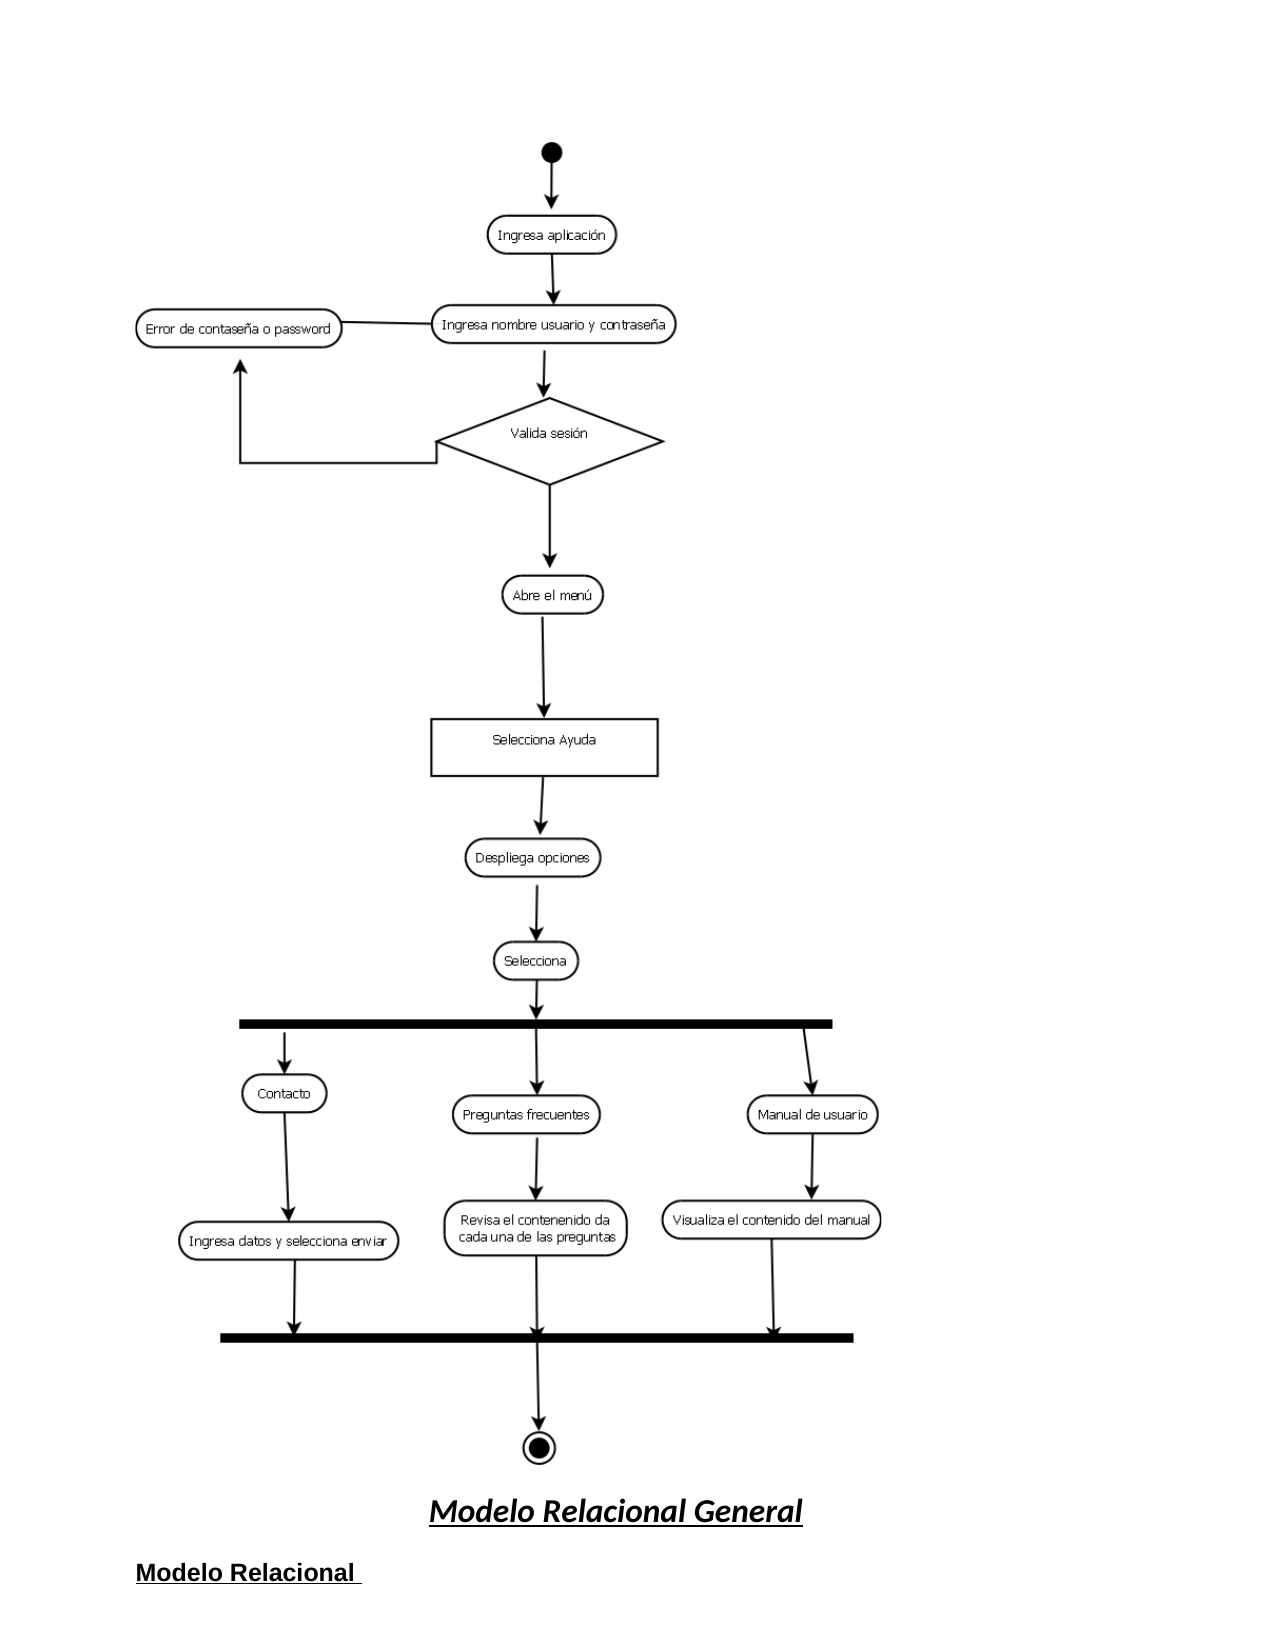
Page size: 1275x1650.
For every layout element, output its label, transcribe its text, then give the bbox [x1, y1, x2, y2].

text Modelo Relacional General [135, 1491, 1096, 1531]
text Modelo Relacional [135, 1558, 1096, 1587]
picture [135, 141, 882, 1466]
